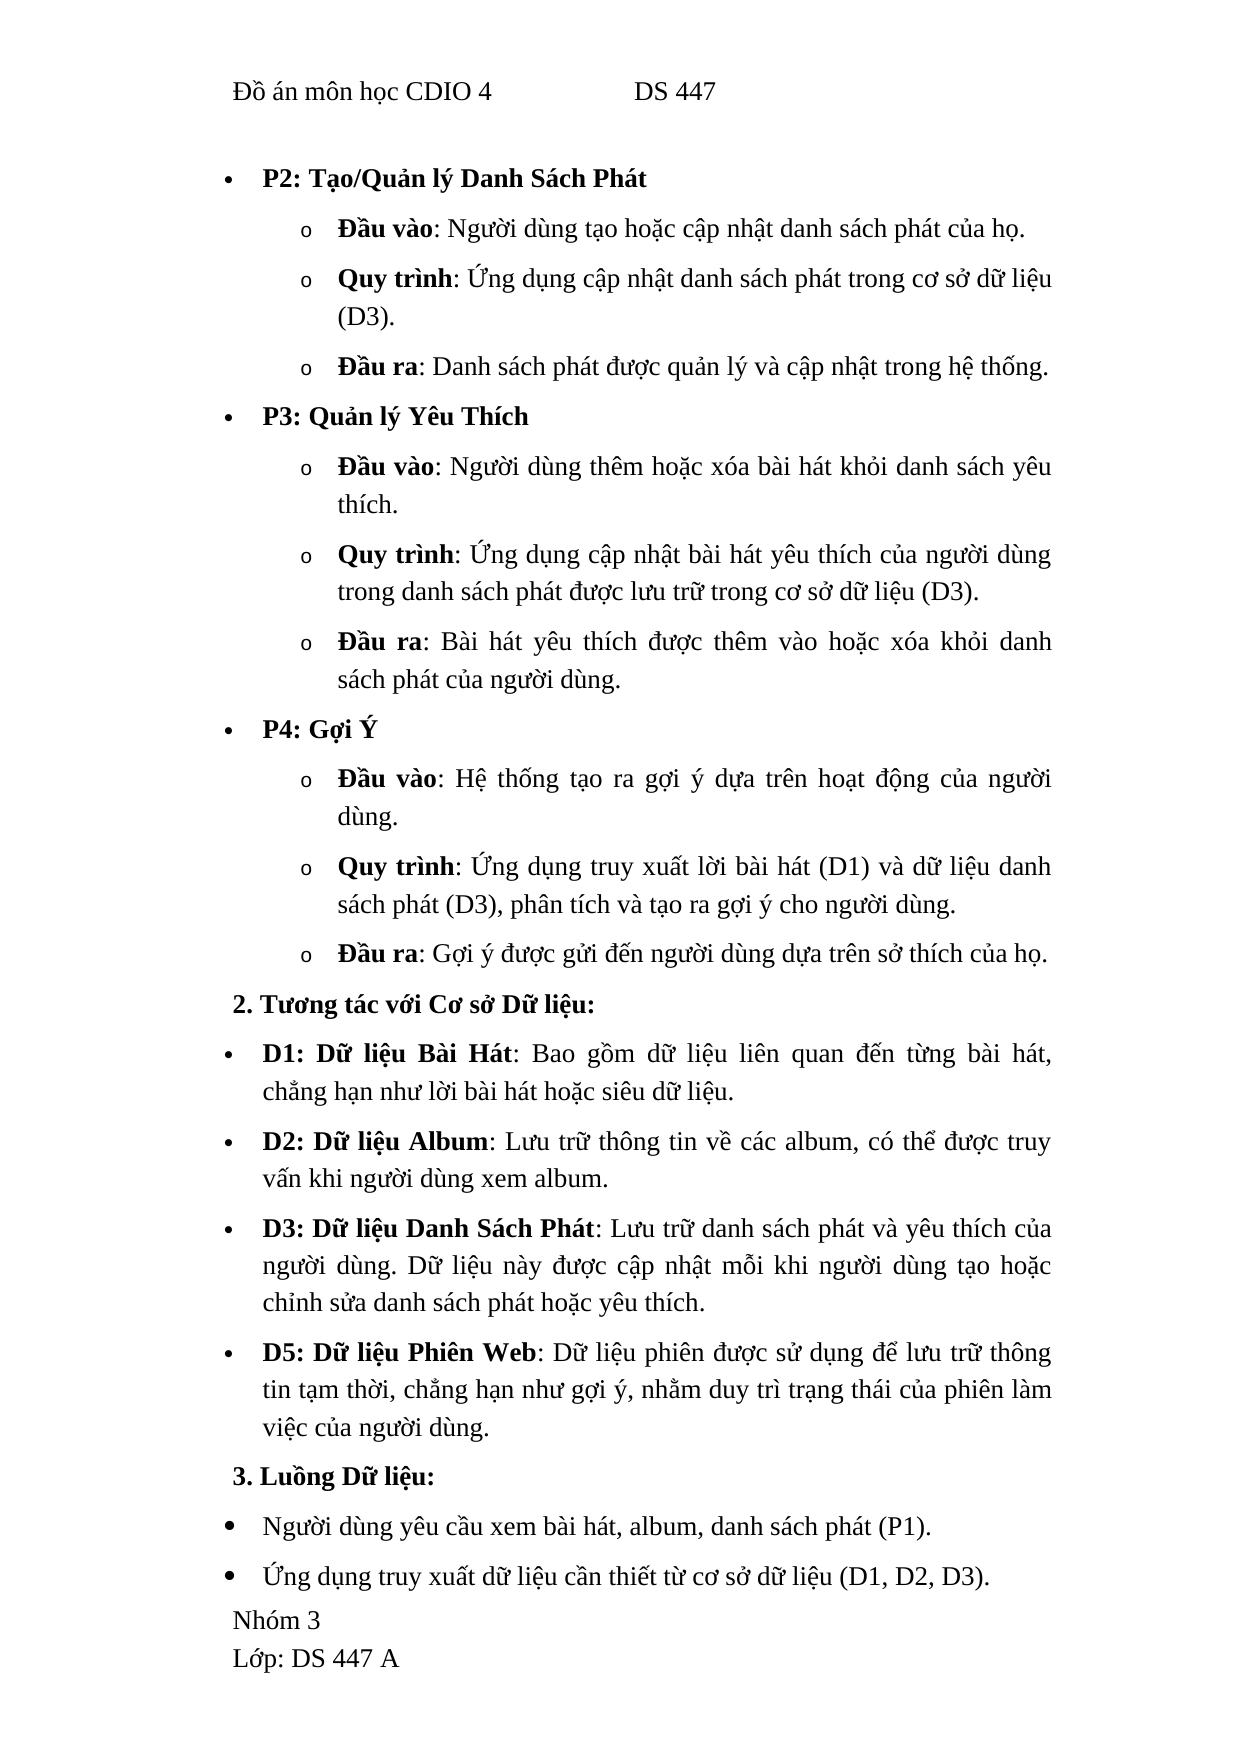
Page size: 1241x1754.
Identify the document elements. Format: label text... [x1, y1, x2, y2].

list Đầu ra: Danh sách phát được quản lý và cập nhật trong hệ thống. [300, 350, 1053, 382]
list P2: Tạo/Quản lý Danh Sách Phát [225, 162, 1053, 194]
list Quy trình: Ứng dụng cập nhật danh sách phát trong cơ sở dữ liệu (D3). [300, 263, 1053, 331]
list P3: Quản lý Yêu Thích [225, 400, 1053, 432]
list Đầu vào: Người dùng thêm hoặc xóa bài hát khỏi danh sách yêu thích. [300, 450, 1053, 519]
list Quy trình: Ứng dụng cập nhật bài hát yêu thích của người dùng trong danh sách phát được lưu trữ trong cơ sở dữ liệu (D3). [300, 538, 1053, 607]
list D2: Dữ liệu Album: Lưu trữ thông tin về các album, có thể được truy vấn khi người dùng xem album. [225, 1125, 1053, 1193]
list Đầu ra: Gợi ý được gửi đến người dùng dựa trên sở thích của họ. [300, 937, 1053, 969]
text 3. Luồng Dữ liệu: [187, 1461, 1053, 1492]
list Đầu vào: Người dùng tạo hoặc cập nhật danh sách phát của họ. [300, 212, 1053, 244]
list D5: Dữ liệu Phiên Web: Dữ liệu phiên được sử dụng để lưu trữ thông tin tạm thời, chẳng hạn như gợi ý, nhằm duy trì trạng thái của phiên làm việc của người dùng. [225, 1336, 1053, 1442]
list Quy trình: Ứng dụng truy xuất lời bài hát (D1) và dữ liệu danh sách phát (D3), phân tích và tạo ra gợi ý cho người dùng. [300, 850, 1053, 919]
list Đầu ra: Bài hát yêu thích được thêm vào hoặc xóa khỏi danh sách phát của người dùng. [300, 625, 1053, 694]
list D1: Dữ liệu Bài Hát: Bao gồm dữ liệu liên quan đến từng bài hát, chẳng hạn như lời bài hát hoặc siêu dữ liệu. [225, 1038, 1053, 1106]
text 2. Tương tác với Cơ sở Dữ liệu: [187, 988, 1053, 1019]
list Người dùng yêu cầu xem bài hát, album, danh sách phát (P1). [225, 1510, 1053, 1542]
list Đầu vào: Hệ thống tạo ra gợi ý dựa trên hoạt động của người dùng. [300, 762, 1053, 831]
list D3: Dữ liệu Danh Sách Phát: Lưu trữ danh sách phát và yêu thích của người dùng. Dữ liệu này được cập nhật mỗi khi người dùng tạo hoặc chỉnh sửa danh sách phát hoặc yêu thích. [225, 1212, 1053, 1317]
list P4: Gợi Ý [225, 713, 1053, 744]
list Ứng dụng truy xuất dữ liệu cần thiết từ cơ sở dữ liệu (D1, D2, D3). [225, 1560, 1053, 1592]
